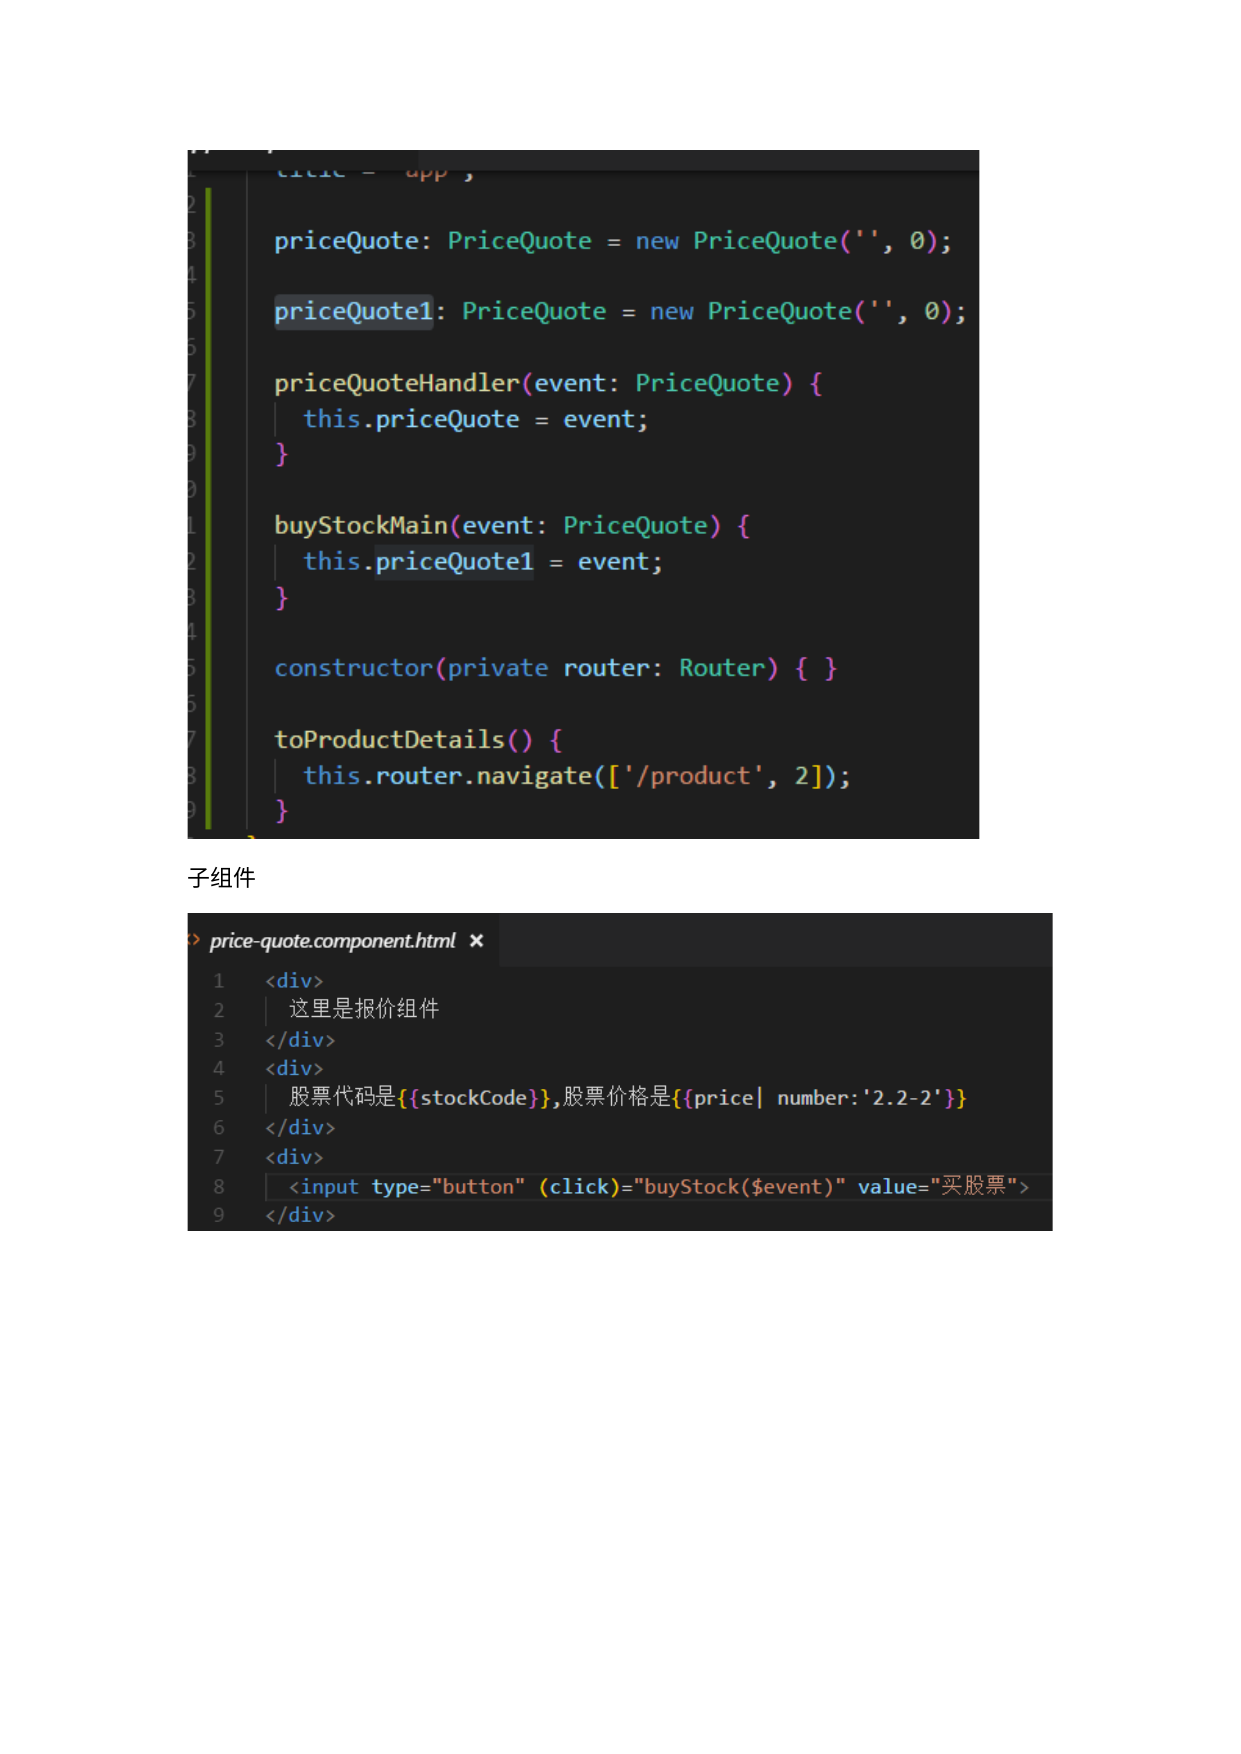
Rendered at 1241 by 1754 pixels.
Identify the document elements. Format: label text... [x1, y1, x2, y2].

picture [187, 913, 1053, 1231]
text 子组件 [187, 860, 1053, 893]
picture [187, 150, 980, 839]
